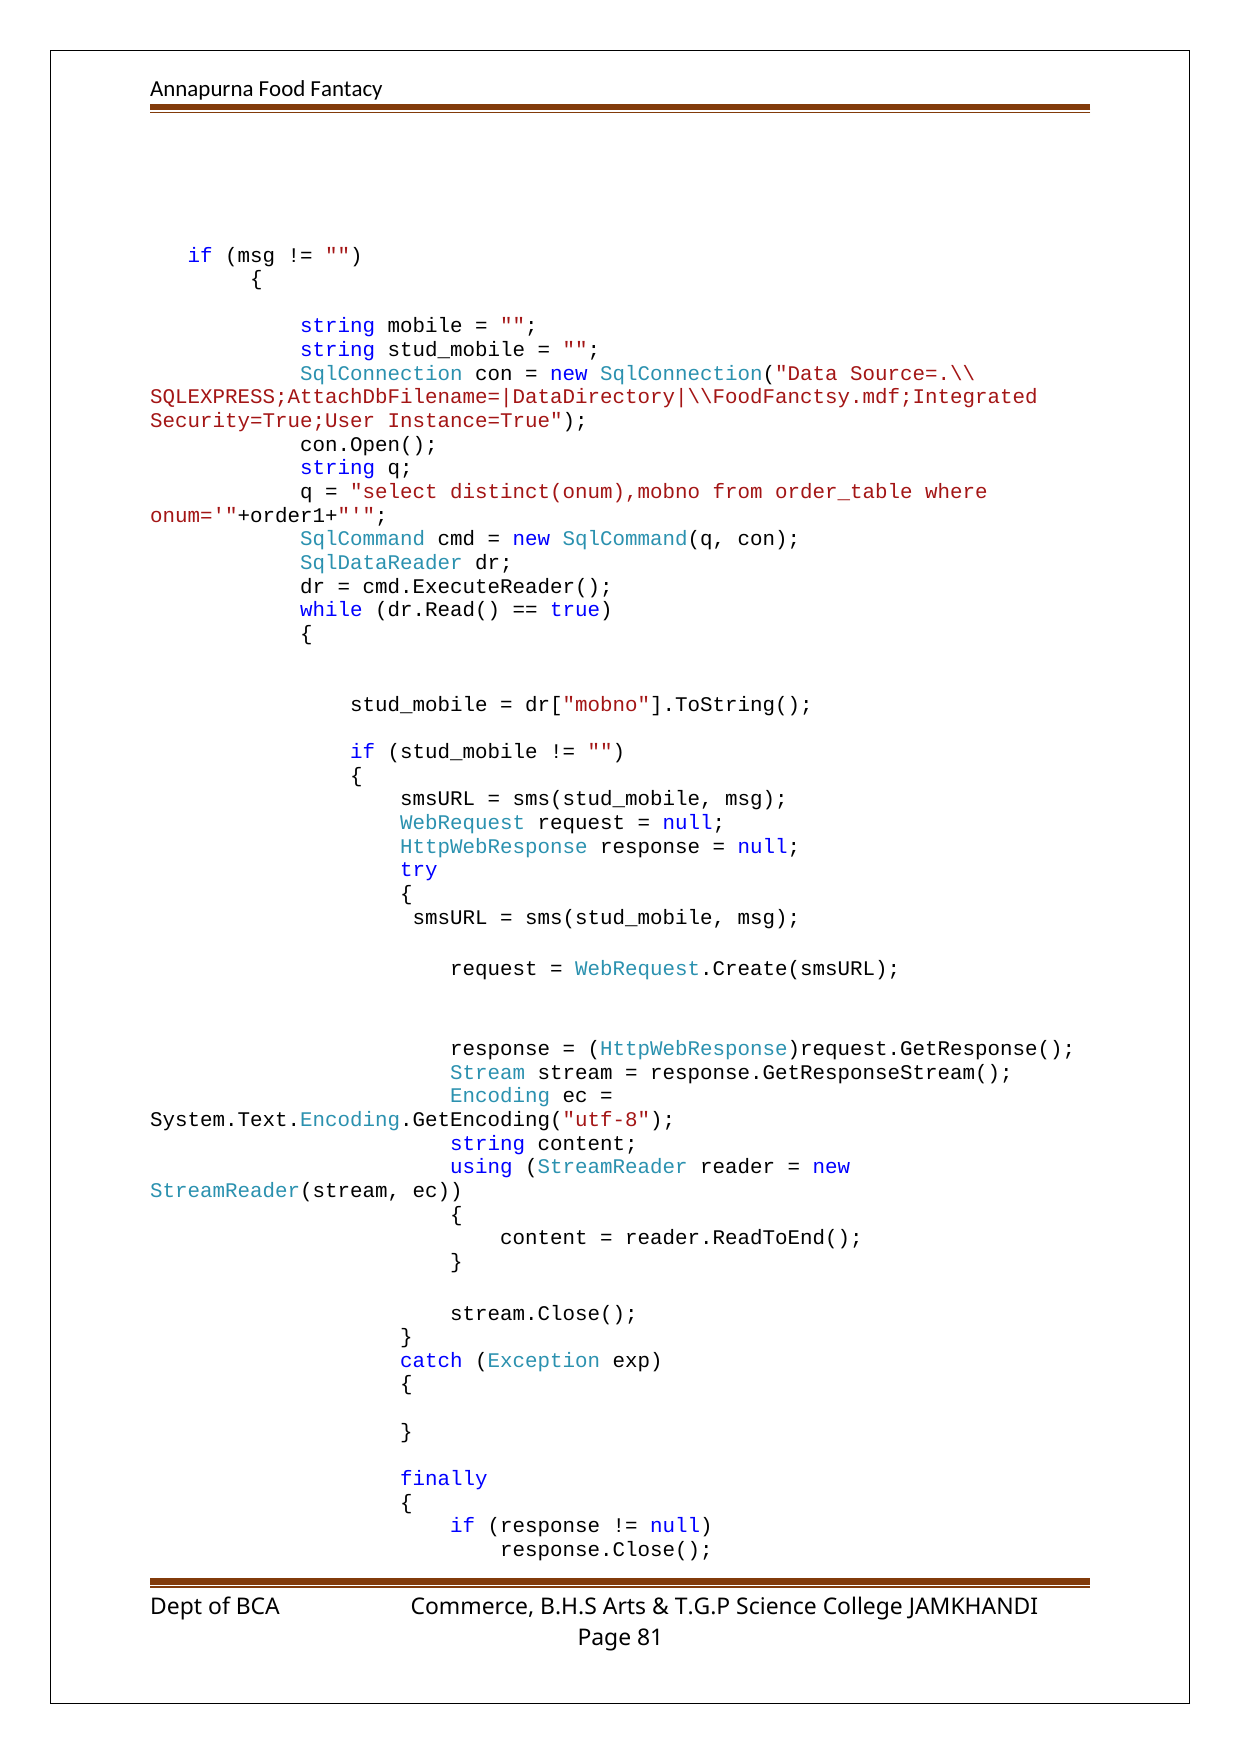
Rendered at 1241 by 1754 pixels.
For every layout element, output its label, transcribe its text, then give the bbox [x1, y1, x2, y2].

text finally [150, 1468, 1090, 1492]
text Encoding ec = System.Text.Encoding.GetEncoding("utf-8"); [150, 1085, 1090, 1133]
text if (response != null) [150, 1515, 1090, 1539]
text { [150, 883, 1090, 907]
text Stream stream = response.GetResponseStream(); [150, 1062, 1090, 1085]
text } [150, 1421, 1090, 1444]
text response = (HttpWebResponse)request.GetResponse(); [150, 1038, 1090, 1062]
text string content; [150, 1133, 1090, 1156]
text string mobile = ""; [150, 316, 1090, 339]
text string stud_mobile = ""; [150, 339, 1090, 363]
text } [150, 1326, 1090, 1350]
text stream.Close(); [150, 1302, 1090, 1326]
text catch (Exception exp) [150, 1350, 1090, 1373]
text stud_mobile = dr["mobno"].ToString(); [150, 694, 1090, 717]
text { [150, 1373, 1090, 1397]
text con.Open(); [150, 434, 1090, 457]
text while (dr.Read() == true) [150, 599, 1090, 623]
text smsURL = sms(stud_mobile, msg); [150, 907, 1090, 930]
text { [150, 1492, 1090, 1515]
text if (msg != "") [150, 244, 1090, 268]
text SqlCommand cmd = new SqlCommand(q, con); [150, 528, 1090, 552]
text response.Close(); [150, 1539, 1090, 1563]
text { [150, 268, 1090, 292]
text using (StreamReader reader = new StreamReader(stream, ec)) [150, 1156, 1090, 1203]
text if (stud_mobile != "") [150, 741, 1090, 765]
text { [150, 765, 1090, 788]
text HttpWebResponse response = null; [150, 836, 1090, 859]
text string q; [150, 457, 1090, 481]
text try [150, 859, 1090, 883]
text smsURL = sms(stud_mobile, msg); [150, 788, 1090, 812]
text request = WebRequest.Create(smsURL); [150, 958, 1090, 982]
text { [150, 1203, 1090, 1227]
text dr = cmd.ExecuteReader(); [150, 576, 1090, 599]
text } [150, 1251, 1090, 1274]
text { [150, 623, 1090, 647]
text WebRequest request = null; [150, 812, 1090, 836]
text content = reader.ReadToEnd(); [150, 1227, 1090, 1251]
text SqlConnection con = new SqlConnection("Data Source=.\\SQLEXPRESS;AttachDbFilename=|DataDirectory|\\FoodFanctsy.mdf;Integrated Security=True;User Instance=True"); [150, 363, 1090, 434]
text q = "select distinct(onum),mobno from order_table where onum='"+order1+"'"; [150, 481, 1090, 528]
text SqlDataReader dr; [150, 552, 1090, 576]
